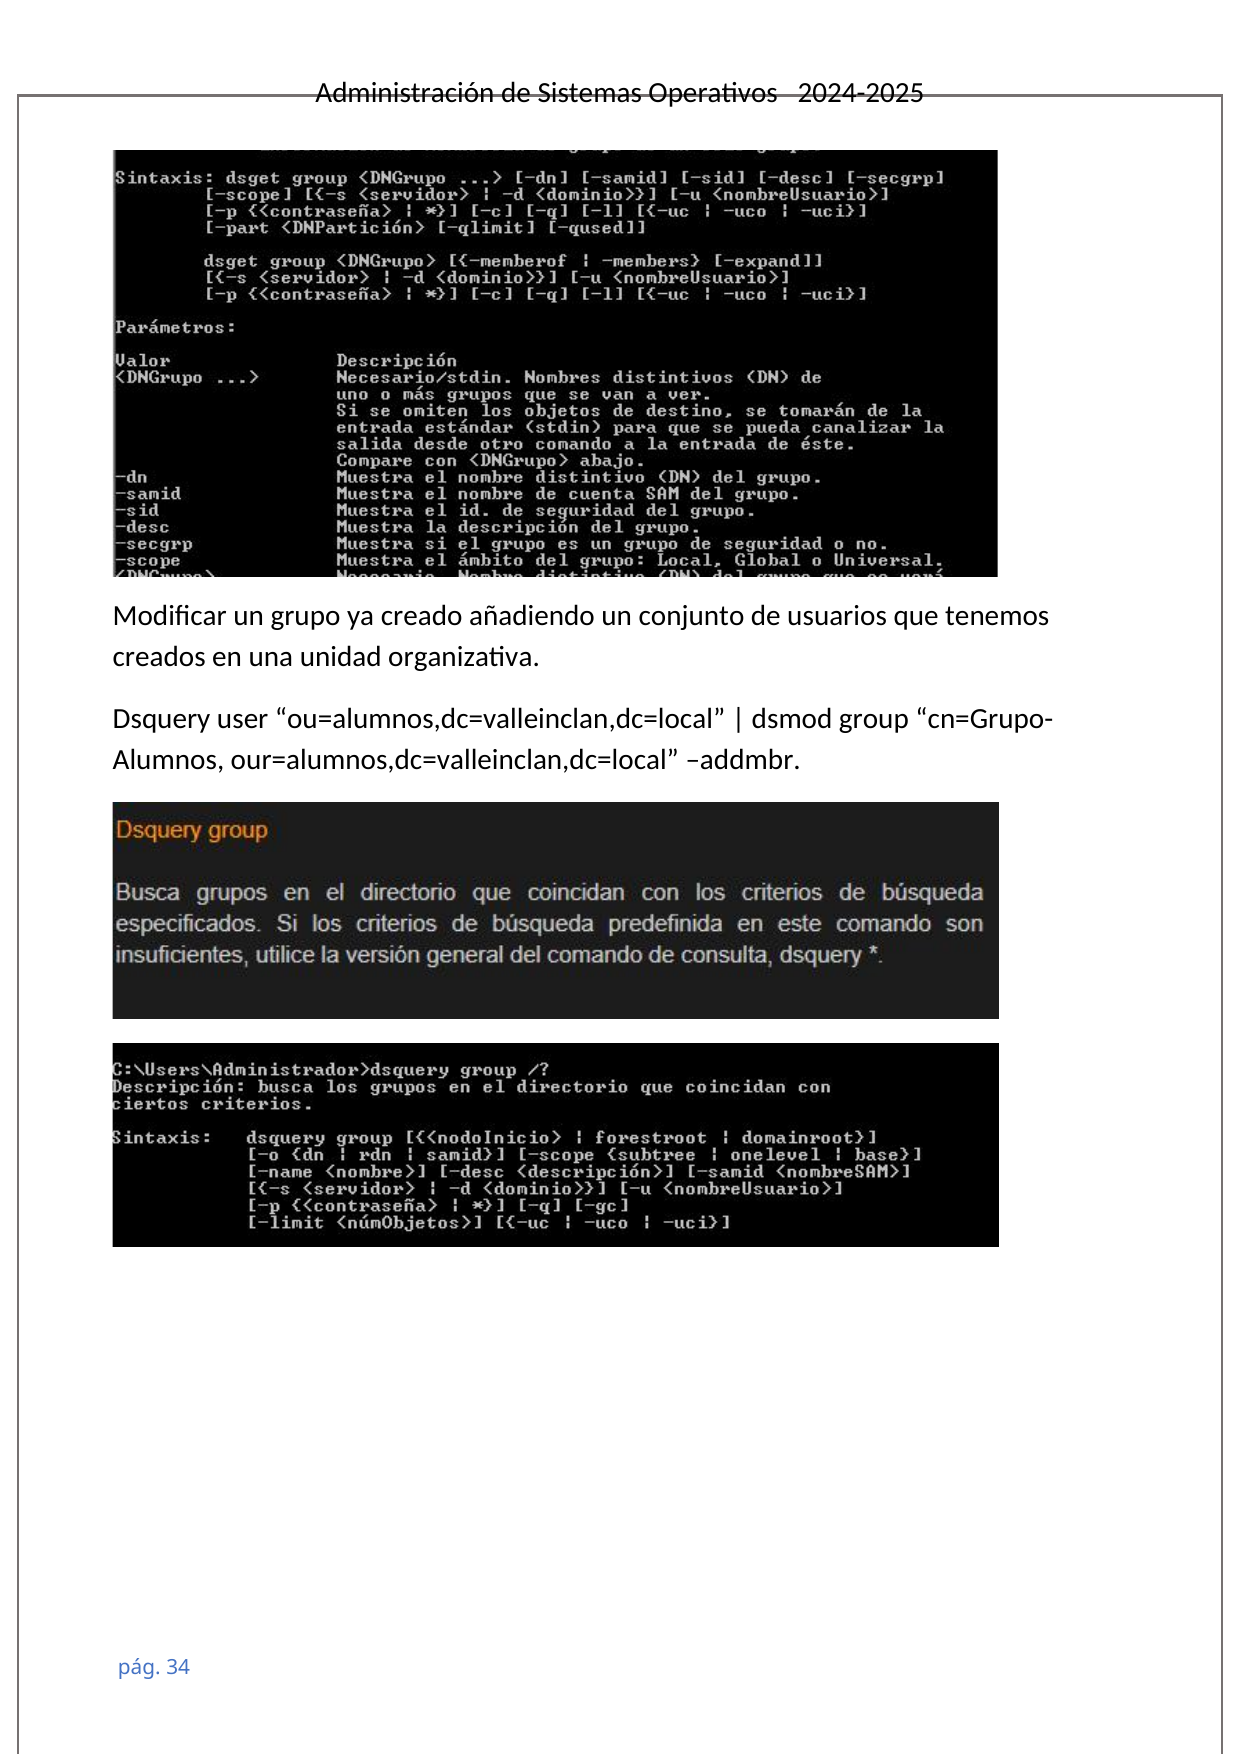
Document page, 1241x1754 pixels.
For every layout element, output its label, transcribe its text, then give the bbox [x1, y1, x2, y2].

picture [112, 1043, 999, 1247]
text Modificar un grupo ya creado añadiendo un conjunto de usuarios que tenemos creados en una unidad organizativa. [112, 597, 1128, 674]
text Dsquery user “ou=alumnos,dc=valleinclan,dc=local” | dsmod group “cn=Grupo-Alumnos, our=alumnos,dc=valleinclan,dc=local” –addmbr. [112, 700, 1128, 776]
picture [112, 150, 998, 577]
picture [112, 802, 999, 1019]
